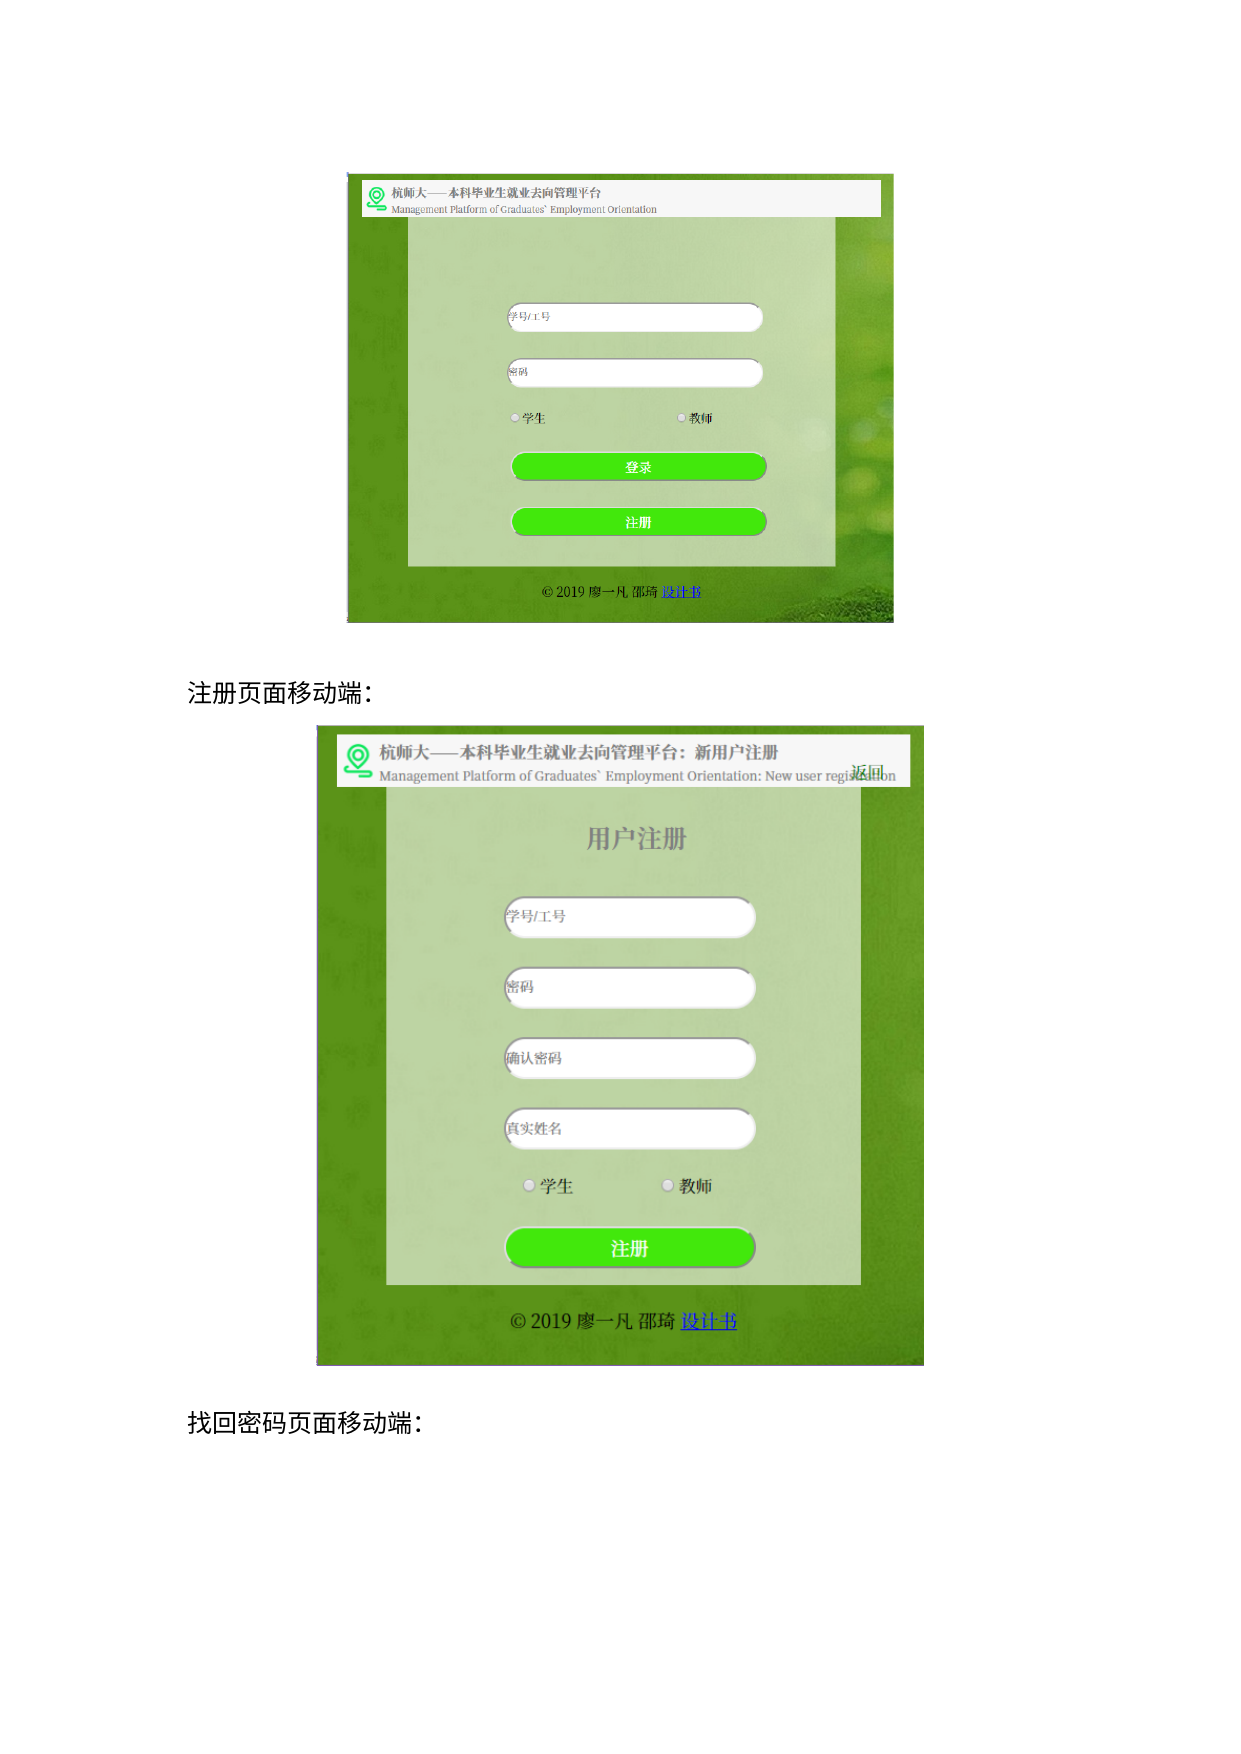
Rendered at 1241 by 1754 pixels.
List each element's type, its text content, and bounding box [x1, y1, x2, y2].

text 找回密码页面移动端： [187, 1399, 1053, 1443]
picture [316, 725, 924, 1366]
text 注册页面移动端： [187, 669, 1053, 713]
picture [346, 172, 894, 623]
